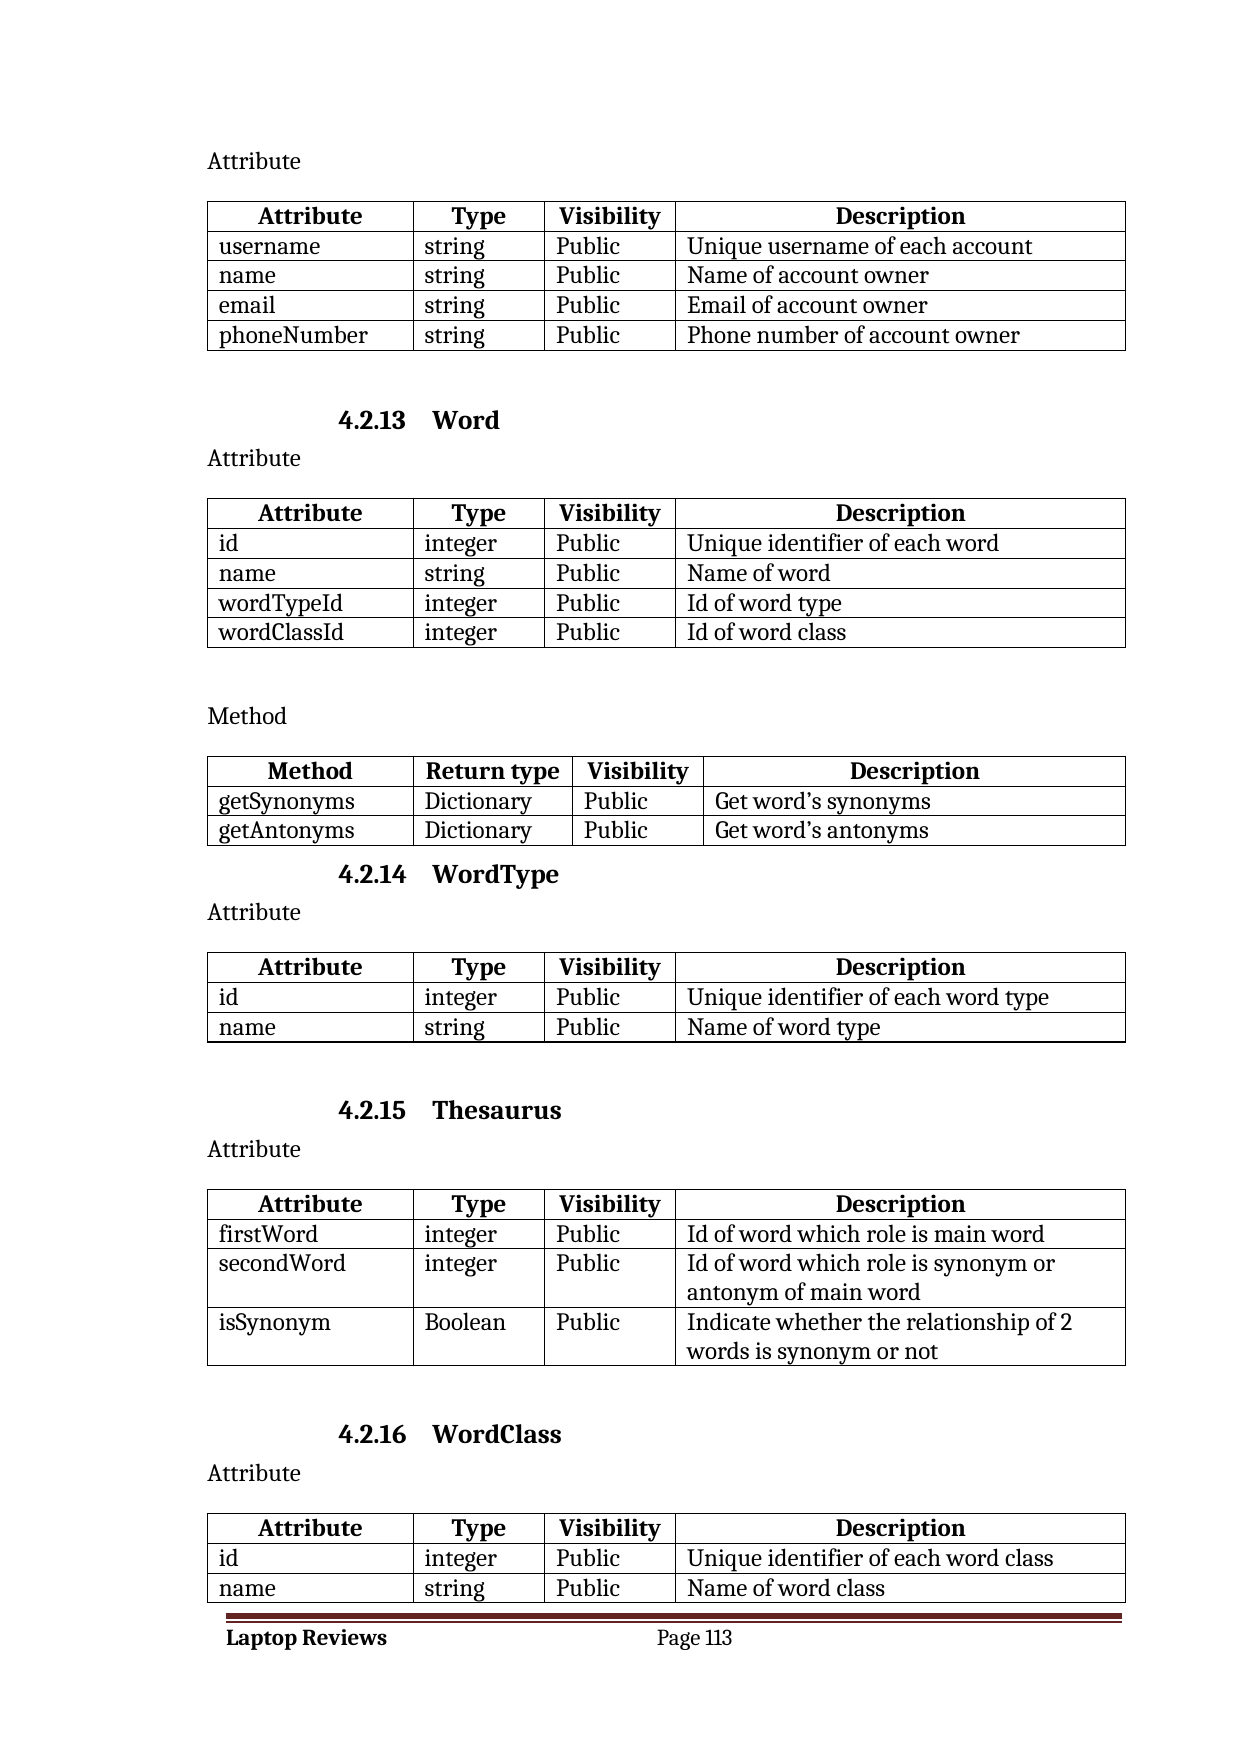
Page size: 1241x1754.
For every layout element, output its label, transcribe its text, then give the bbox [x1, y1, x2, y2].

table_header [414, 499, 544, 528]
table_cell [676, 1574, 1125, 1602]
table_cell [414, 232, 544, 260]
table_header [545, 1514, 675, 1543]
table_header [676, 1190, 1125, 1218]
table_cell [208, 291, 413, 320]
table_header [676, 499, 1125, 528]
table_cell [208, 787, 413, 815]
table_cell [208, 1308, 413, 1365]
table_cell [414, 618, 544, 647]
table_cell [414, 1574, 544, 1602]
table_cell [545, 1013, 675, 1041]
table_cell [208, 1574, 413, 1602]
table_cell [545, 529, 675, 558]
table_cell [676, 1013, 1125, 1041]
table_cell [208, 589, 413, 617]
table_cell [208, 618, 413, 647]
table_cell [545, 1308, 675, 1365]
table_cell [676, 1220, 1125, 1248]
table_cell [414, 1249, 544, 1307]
text Attribute [207, 1135, 1122, 1164]
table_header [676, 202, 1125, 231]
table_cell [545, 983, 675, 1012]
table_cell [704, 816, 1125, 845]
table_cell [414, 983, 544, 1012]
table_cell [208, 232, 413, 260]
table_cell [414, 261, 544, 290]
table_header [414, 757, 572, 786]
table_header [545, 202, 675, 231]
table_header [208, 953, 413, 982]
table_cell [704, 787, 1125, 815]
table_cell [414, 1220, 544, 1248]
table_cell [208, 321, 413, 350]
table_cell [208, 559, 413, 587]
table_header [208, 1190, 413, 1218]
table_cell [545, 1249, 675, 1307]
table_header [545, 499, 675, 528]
text Attribute [207, 147, 1122, 176]
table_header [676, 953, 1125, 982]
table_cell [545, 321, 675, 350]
subtitle WordType [338, 859, 1122, 890]
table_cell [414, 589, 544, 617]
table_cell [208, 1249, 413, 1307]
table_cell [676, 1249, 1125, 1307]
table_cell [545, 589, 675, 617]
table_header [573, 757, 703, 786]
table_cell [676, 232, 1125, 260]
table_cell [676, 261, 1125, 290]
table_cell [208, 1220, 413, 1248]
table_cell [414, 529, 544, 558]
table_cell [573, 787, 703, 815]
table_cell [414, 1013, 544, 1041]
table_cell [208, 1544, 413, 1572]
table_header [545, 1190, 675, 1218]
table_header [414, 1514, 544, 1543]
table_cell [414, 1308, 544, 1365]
subtitle Word [338, 405, 1122, 436]
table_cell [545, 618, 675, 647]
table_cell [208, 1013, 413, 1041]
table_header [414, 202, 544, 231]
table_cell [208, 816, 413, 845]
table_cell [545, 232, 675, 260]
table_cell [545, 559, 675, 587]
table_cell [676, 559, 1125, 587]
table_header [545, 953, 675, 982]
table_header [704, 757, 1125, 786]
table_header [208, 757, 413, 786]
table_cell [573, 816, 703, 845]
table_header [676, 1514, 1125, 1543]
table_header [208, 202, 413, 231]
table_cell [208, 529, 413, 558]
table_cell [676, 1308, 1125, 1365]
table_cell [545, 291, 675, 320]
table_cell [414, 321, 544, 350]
text Attribute [207, 1459, 1122, 1488]
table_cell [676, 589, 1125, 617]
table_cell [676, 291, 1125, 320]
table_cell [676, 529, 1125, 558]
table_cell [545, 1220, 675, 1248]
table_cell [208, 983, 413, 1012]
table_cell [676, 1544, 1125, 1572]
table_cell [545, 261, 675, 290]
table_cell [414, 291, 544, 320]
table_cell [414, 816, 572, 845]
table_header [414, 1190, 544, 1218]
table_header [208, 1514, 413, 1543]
text Attribute [207, 444, 1122, 473]
subtitle WordClass [338, 1419, 1122, 1451]
text Method [207, 702, 1122, 731]
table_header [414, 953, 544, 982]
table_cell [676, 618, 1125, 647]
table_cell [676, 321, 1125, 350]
text Attribute [207, 898, 1122, 927]
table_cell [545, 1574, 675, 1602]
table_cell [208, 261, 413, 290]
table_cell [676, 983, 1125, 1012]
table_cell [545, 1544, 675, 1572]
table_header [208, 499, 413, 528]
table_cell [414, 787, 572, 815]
subtitle Thesaurus [338, 1095, 1122, 1127]
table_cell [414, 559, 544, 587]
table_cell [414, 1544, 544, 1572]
